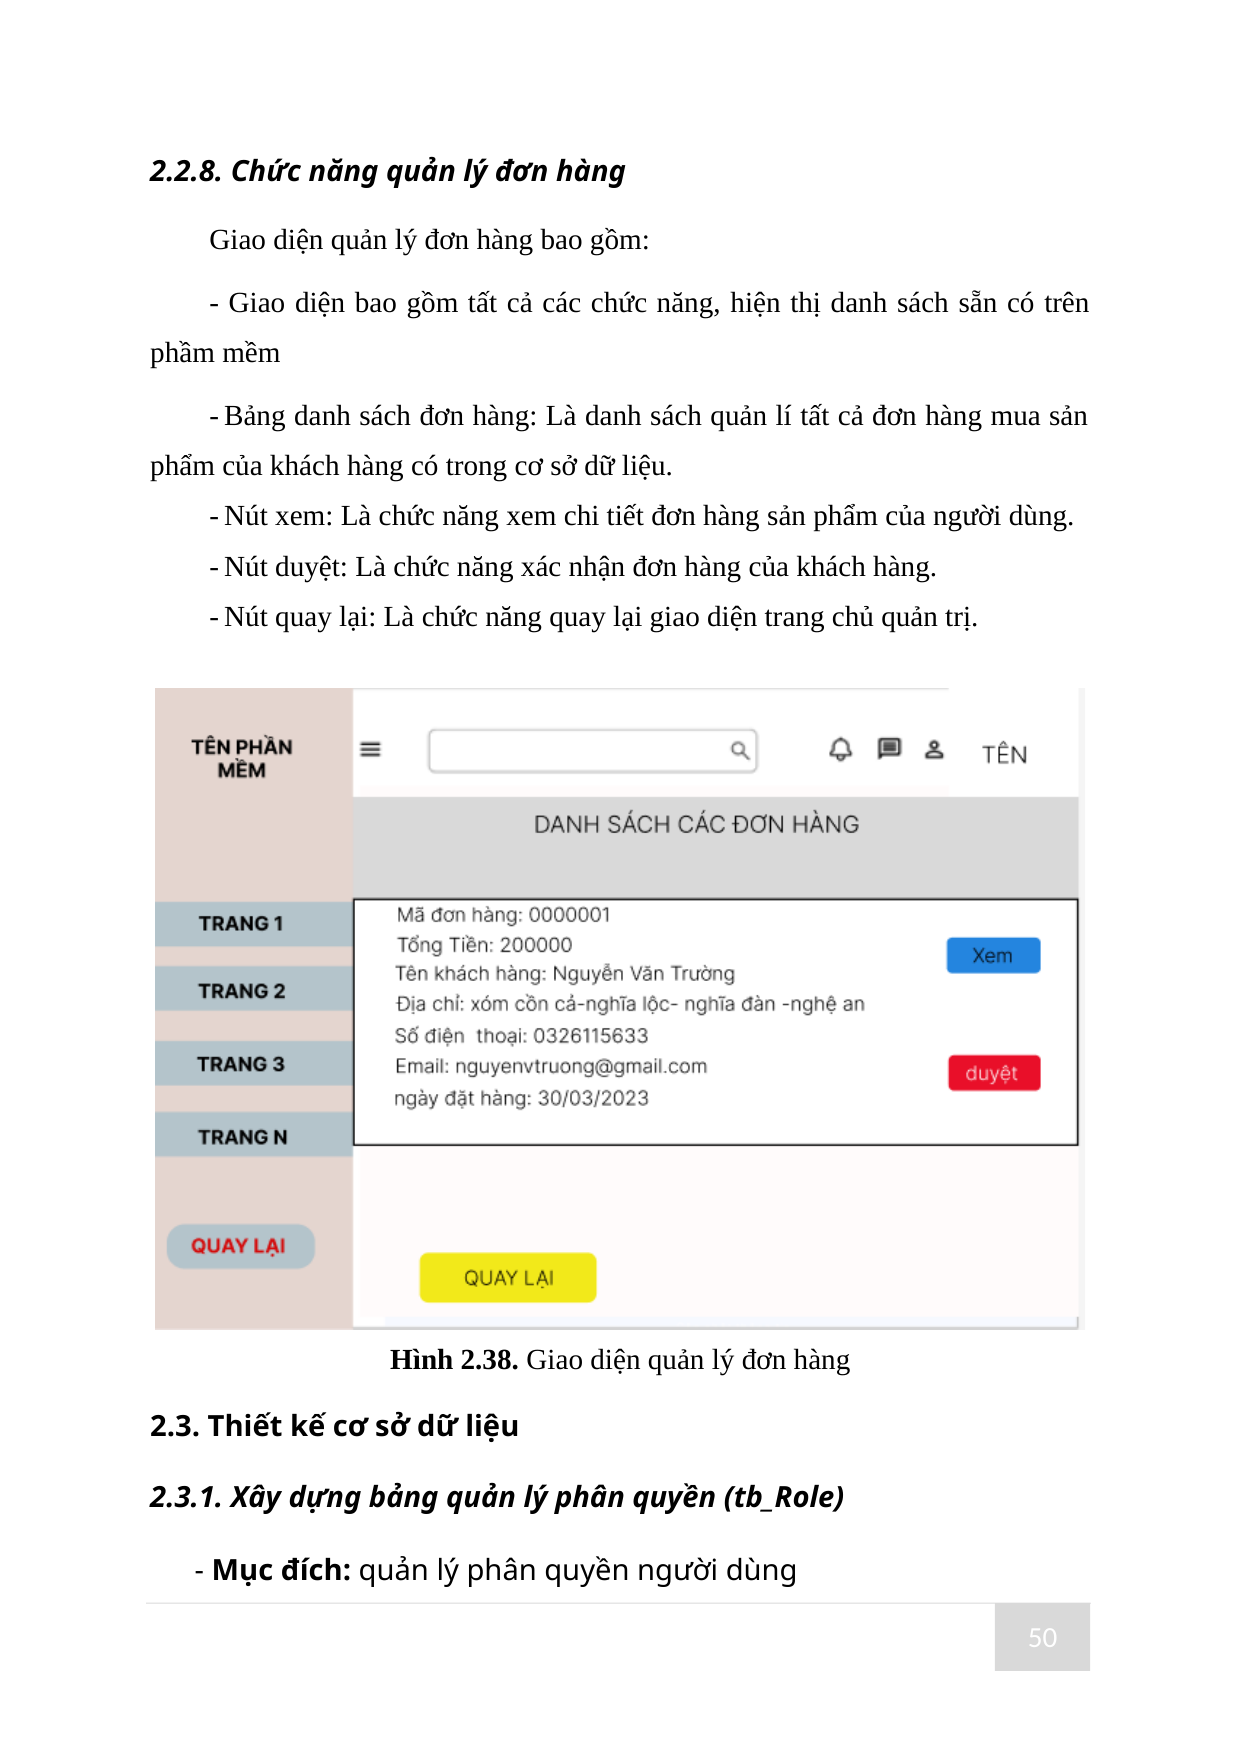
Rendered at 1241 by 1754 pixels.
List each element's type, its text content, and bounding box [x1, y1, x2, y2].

picture [155, 688, 1086, 1330]
subtitle 2.3. Thiết kế cơ sở dữ liệu [150, 1405, 1090, 1444]
list Nút quay lại: Là chức năng quay lại giao diện trang chủ quản trị. [150, 599, 1090, 633]
subtitle 2.3.1. Xây dựng bảng quản lý phân quyền (tb_Role) [150, 1477, 1090, 1516]
subtitle 2.2.8. Chức năng quản lý đơn hàng [150, 150, 1090, 190]
list Bảng danh sách đơn hàng: Là danh sách quản lí tất cả đơn hàng mua sản phẩm của khách hàng có trong cơ sở dữ liệu. [150, 398, 1090, 482]
text - Mục đích: quản lý phân quyền người dùng [194, 1549, 1090, 1588]
text Giao diện quản lý đơn hàng bao gồm: [150, 222, 1090, 256]
list Nút duyệt: Là chức năng xác nhận đơn hàng của khách hàng. [150, 549, 1090, 582]
text - Giao diện bao gồm tất cả các chức năng, hiện thị danh sách sẵn có trên phầm mềm [150, 285, 1090, 369]
text Hình 2.38. Giao diện quản lý đơn hàng [150, 1342, 1090, 1376]
list Nút xem: Là chức năng xem chi tiết đơn hàng sản phẩm của người dùng. [150, 498, 1090, 532]
